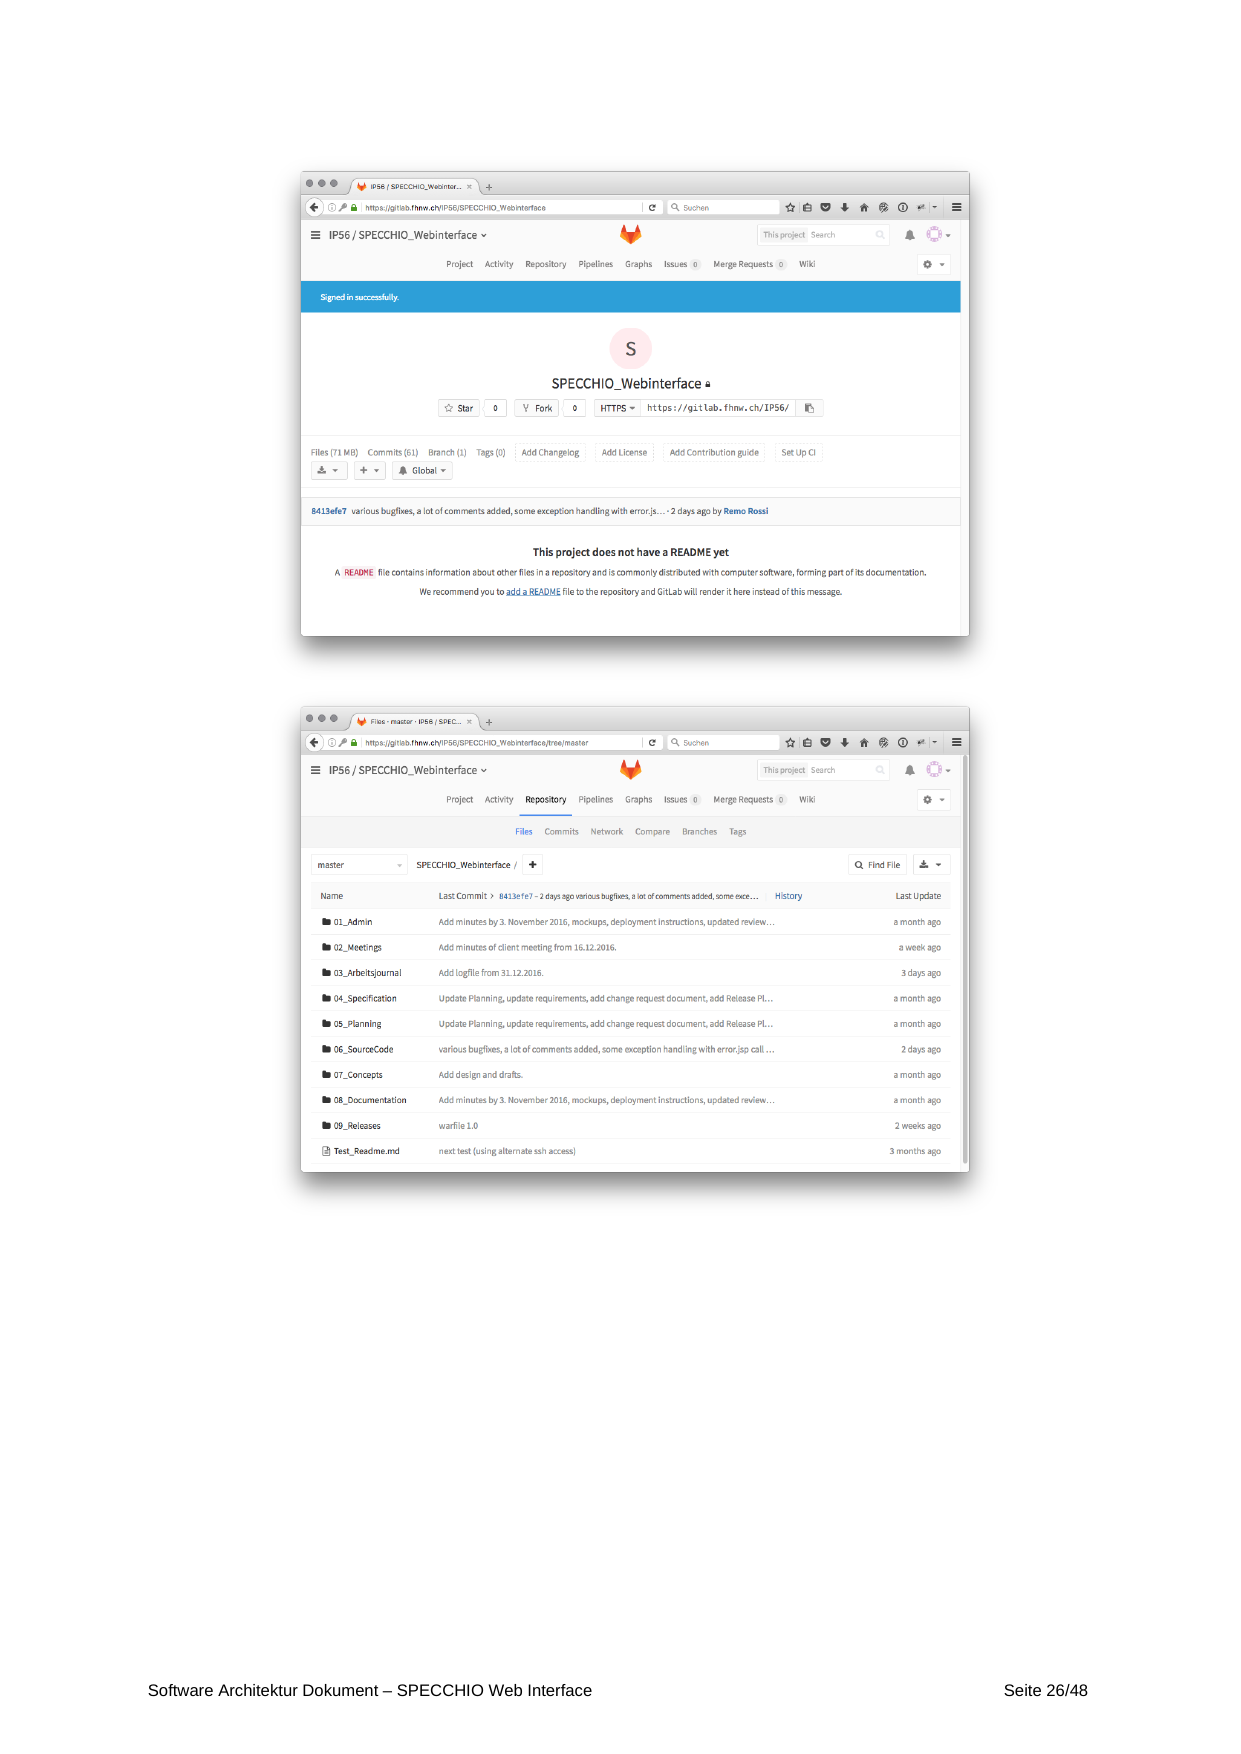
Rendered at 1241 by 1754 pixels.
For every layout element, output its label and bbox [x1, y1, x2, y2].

picture [267, 687, 1003, 1220]
picture [267, 152, 1003, 684]
